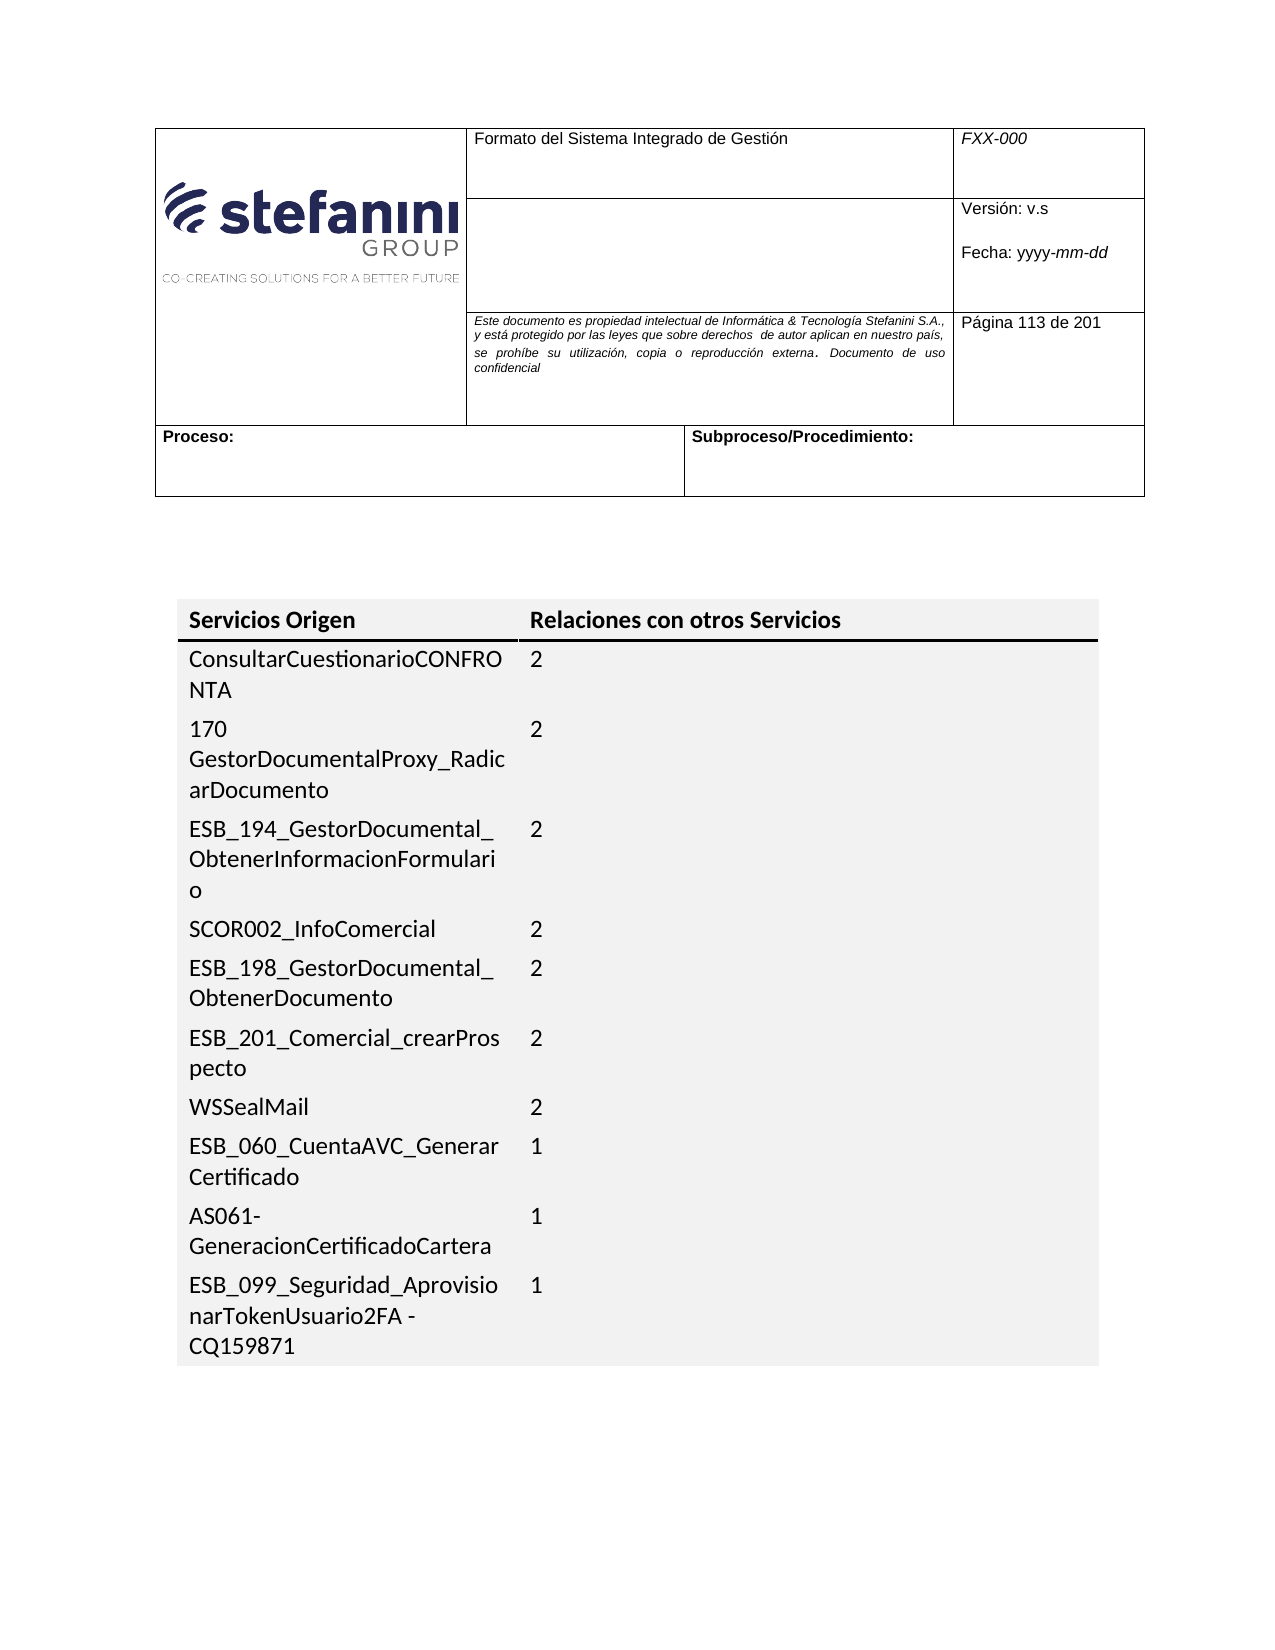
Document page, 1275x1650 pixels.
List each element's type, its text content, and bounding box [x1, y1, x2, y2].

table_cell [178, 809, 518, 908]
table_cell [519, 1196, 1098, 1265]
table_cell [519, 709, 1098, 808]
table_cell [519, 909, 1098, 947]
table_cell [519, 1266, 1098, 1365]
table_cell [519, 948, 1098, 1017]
table_header Servicios Origen [178, 600, 518, 638]
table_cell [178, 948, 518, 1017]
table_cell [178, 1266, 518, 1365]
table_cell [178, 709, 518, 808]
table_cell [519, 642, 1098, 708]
table_header Relaciones con otros Servicios [519, 600, 1098, 638]
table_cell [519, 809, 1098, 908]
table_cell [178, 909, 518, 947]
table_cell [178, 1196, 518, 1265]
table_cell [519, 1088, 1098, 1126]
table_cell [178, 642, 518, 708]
picture [162, 182, 460, 286]
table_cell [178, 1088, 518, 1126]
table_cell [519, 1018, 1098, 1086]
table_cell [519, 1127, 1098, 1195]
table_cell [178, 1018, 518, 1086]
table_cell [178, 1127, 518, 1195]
